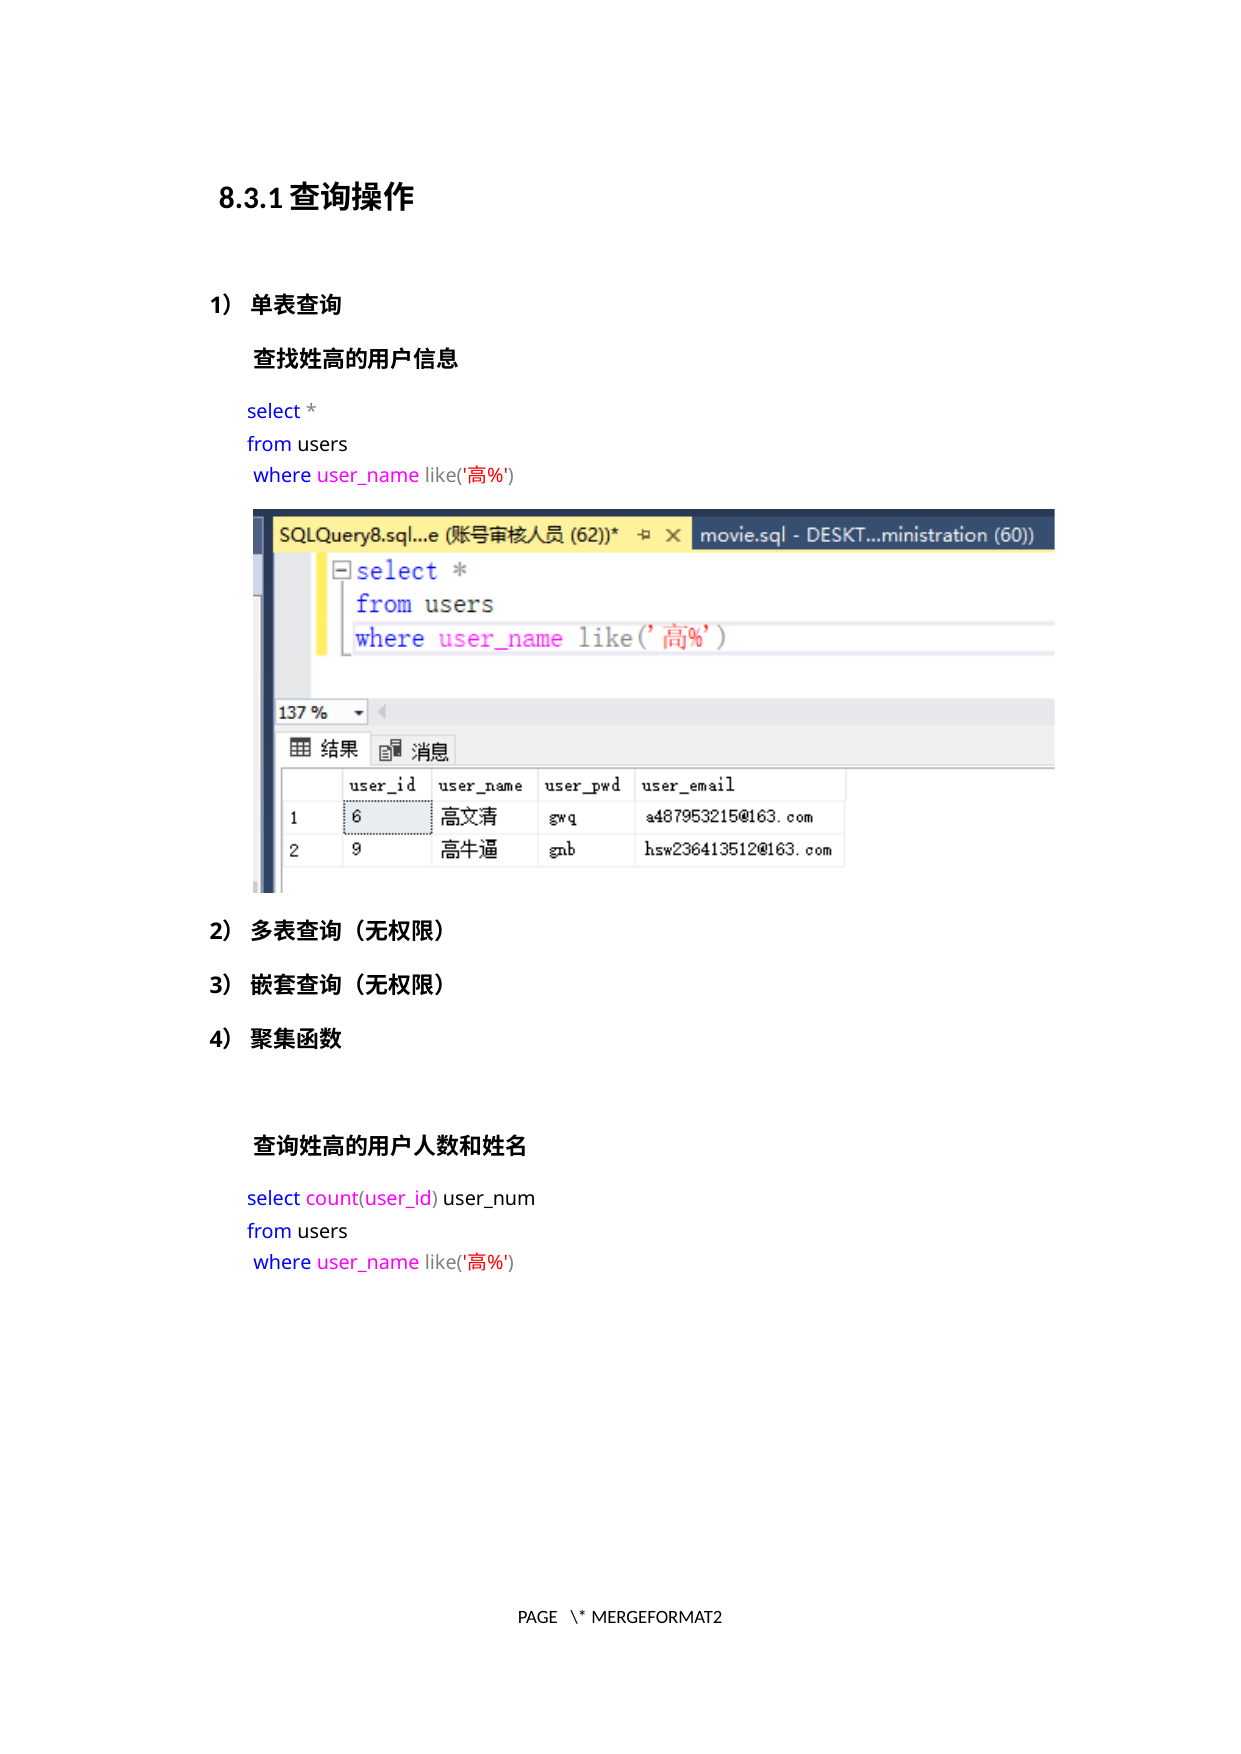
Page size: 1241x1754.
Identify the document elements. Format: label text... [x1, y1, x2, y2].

list 聚集函数 [209, 1021, 1053, 1055]
list where user_name like('高%') [253, 460, 1053, 488]
list 嵌套查询（无权限） [209, 967, 1053, 1001]
text select count(user_id) user_num [187, 1182, 1053, 1214]
picture [253, 509, 1055, 893]
list 多表查询（无权限） [209, 913, 1053, 946]
list 单表查询 [209, 287, 1053, 320]
text select * [187, 395, 1053, 427]
list where user_name like('高%') [253, 1247, 1053, 1275]
subtitle 8.3.1查询操作 [187, 162, 1053, 227]
list 查询姓高的用户人数和姓名 [253, 1128, 1053, 1161]
text from users [187, 427, 1053, 460]
text from users [187, 1214, 1053, 1247]
list 查找姓高的用户信息 [253, 341, 1053, 374]
